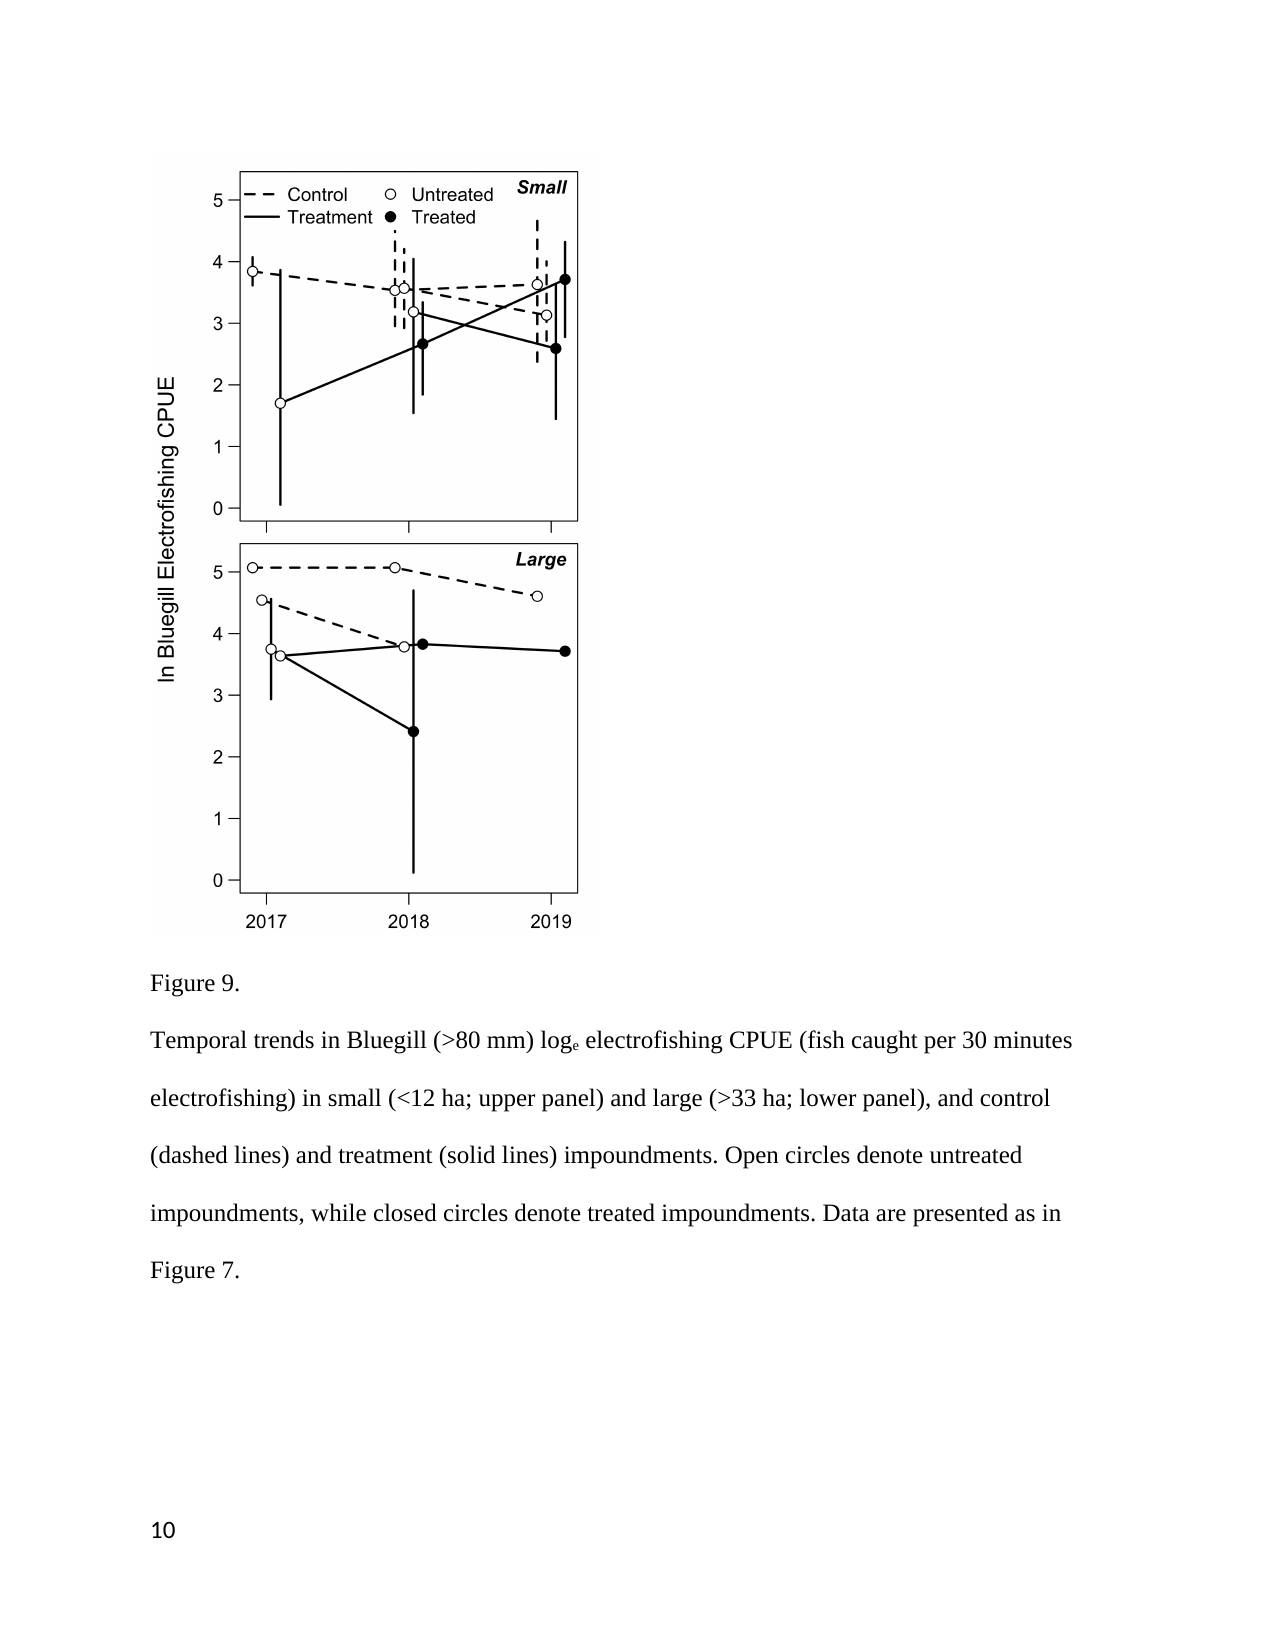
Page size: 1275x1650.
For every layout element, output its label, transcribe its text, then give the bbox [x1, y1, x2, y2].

text Figure 9. [150, 968, 1125, 996]
text Temporal trends in Bluegill (>80 mm) loge electrofishing CPUE (fish caught per 30 minutes electrofishing) in small (<12 ha; upper panel) and large (>33 ha; lower panel), and control (dashed lines) and treatment (solid lines) impoundments. Open circles denote untreated impoundments, while closed circles denote treated impoundments. Data are presented as in Figure 7. [150, 1025, 1125, 1284]
picture [150, 150, 600, 938]
